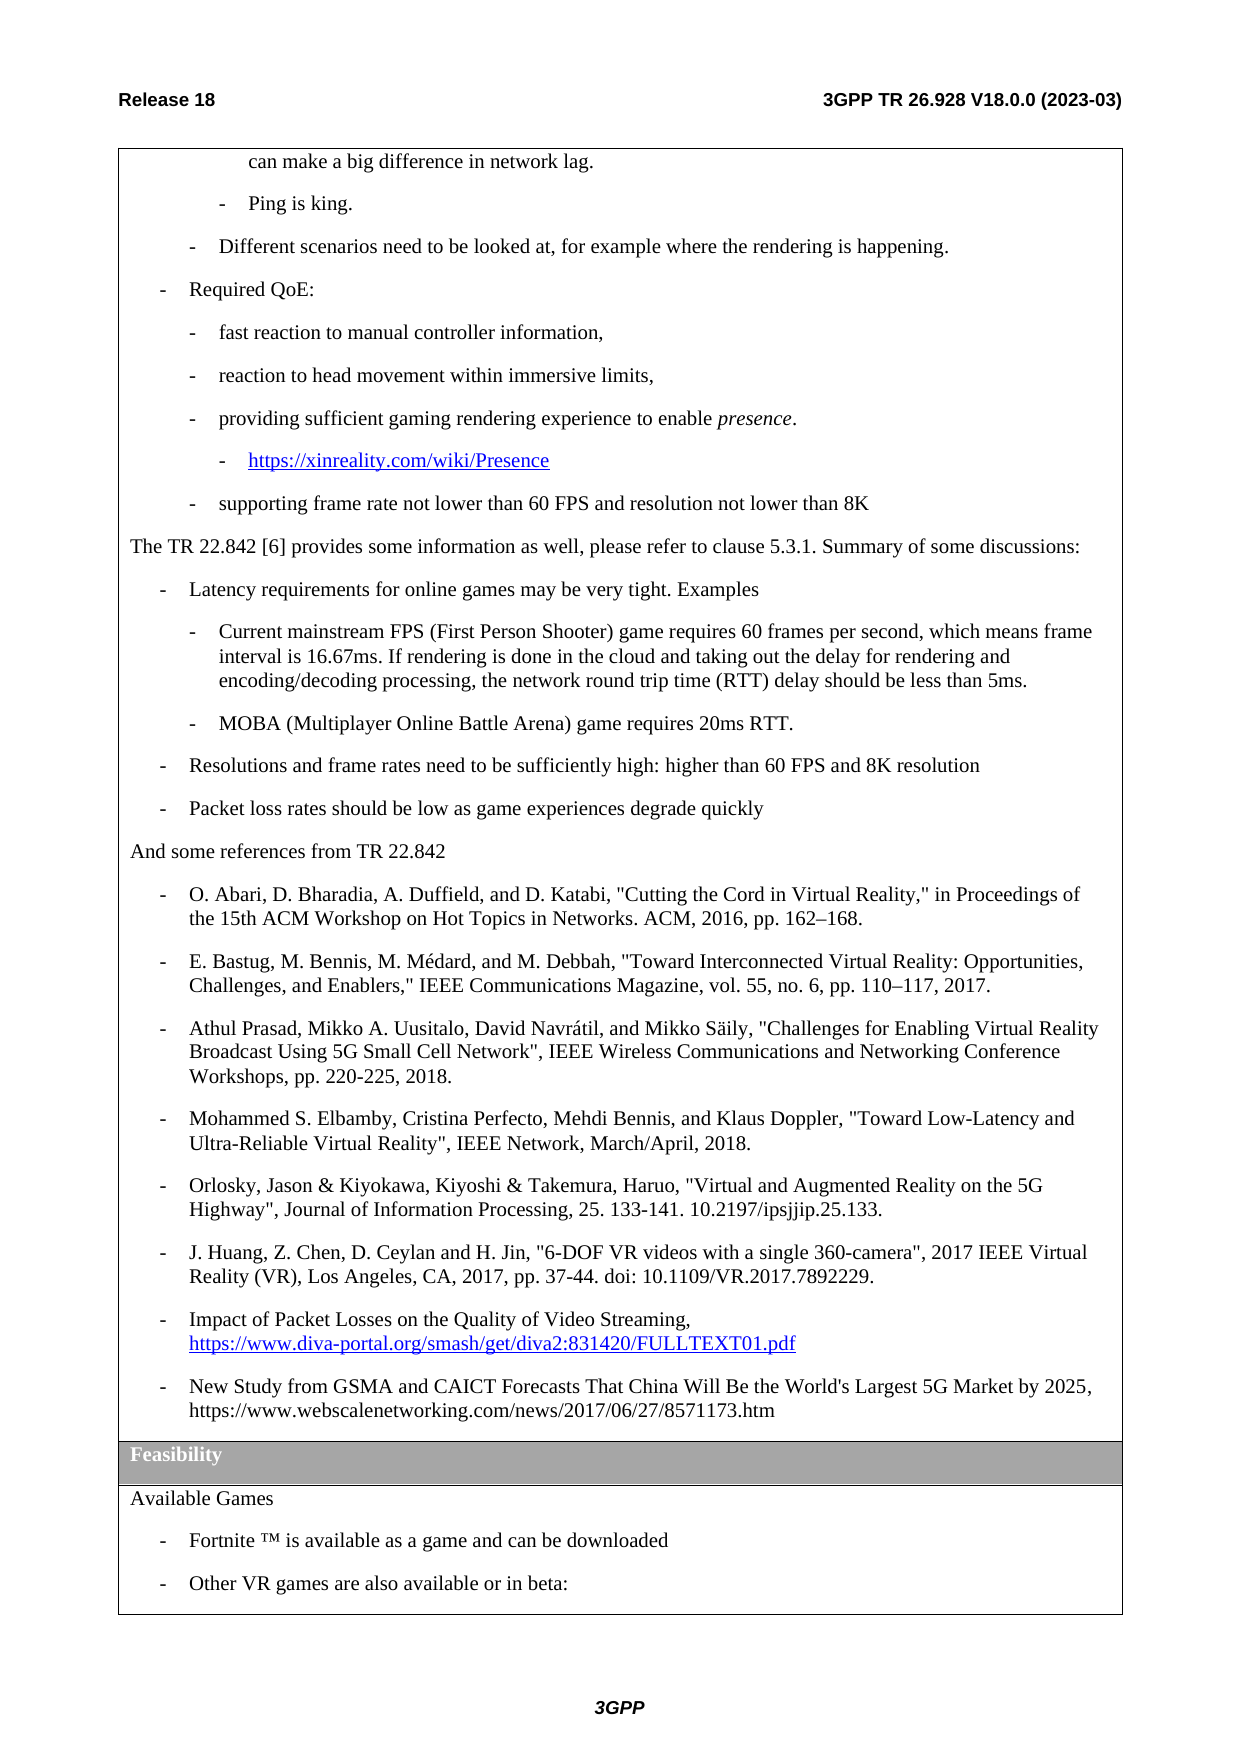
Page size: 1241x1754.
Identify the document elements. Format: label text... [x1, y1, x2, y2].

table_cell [119, 1486, 1122, 1614]
table_cell Feasibility [119, 1442, 1122, 1484]
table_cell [119, 149, 1122, 1441]
